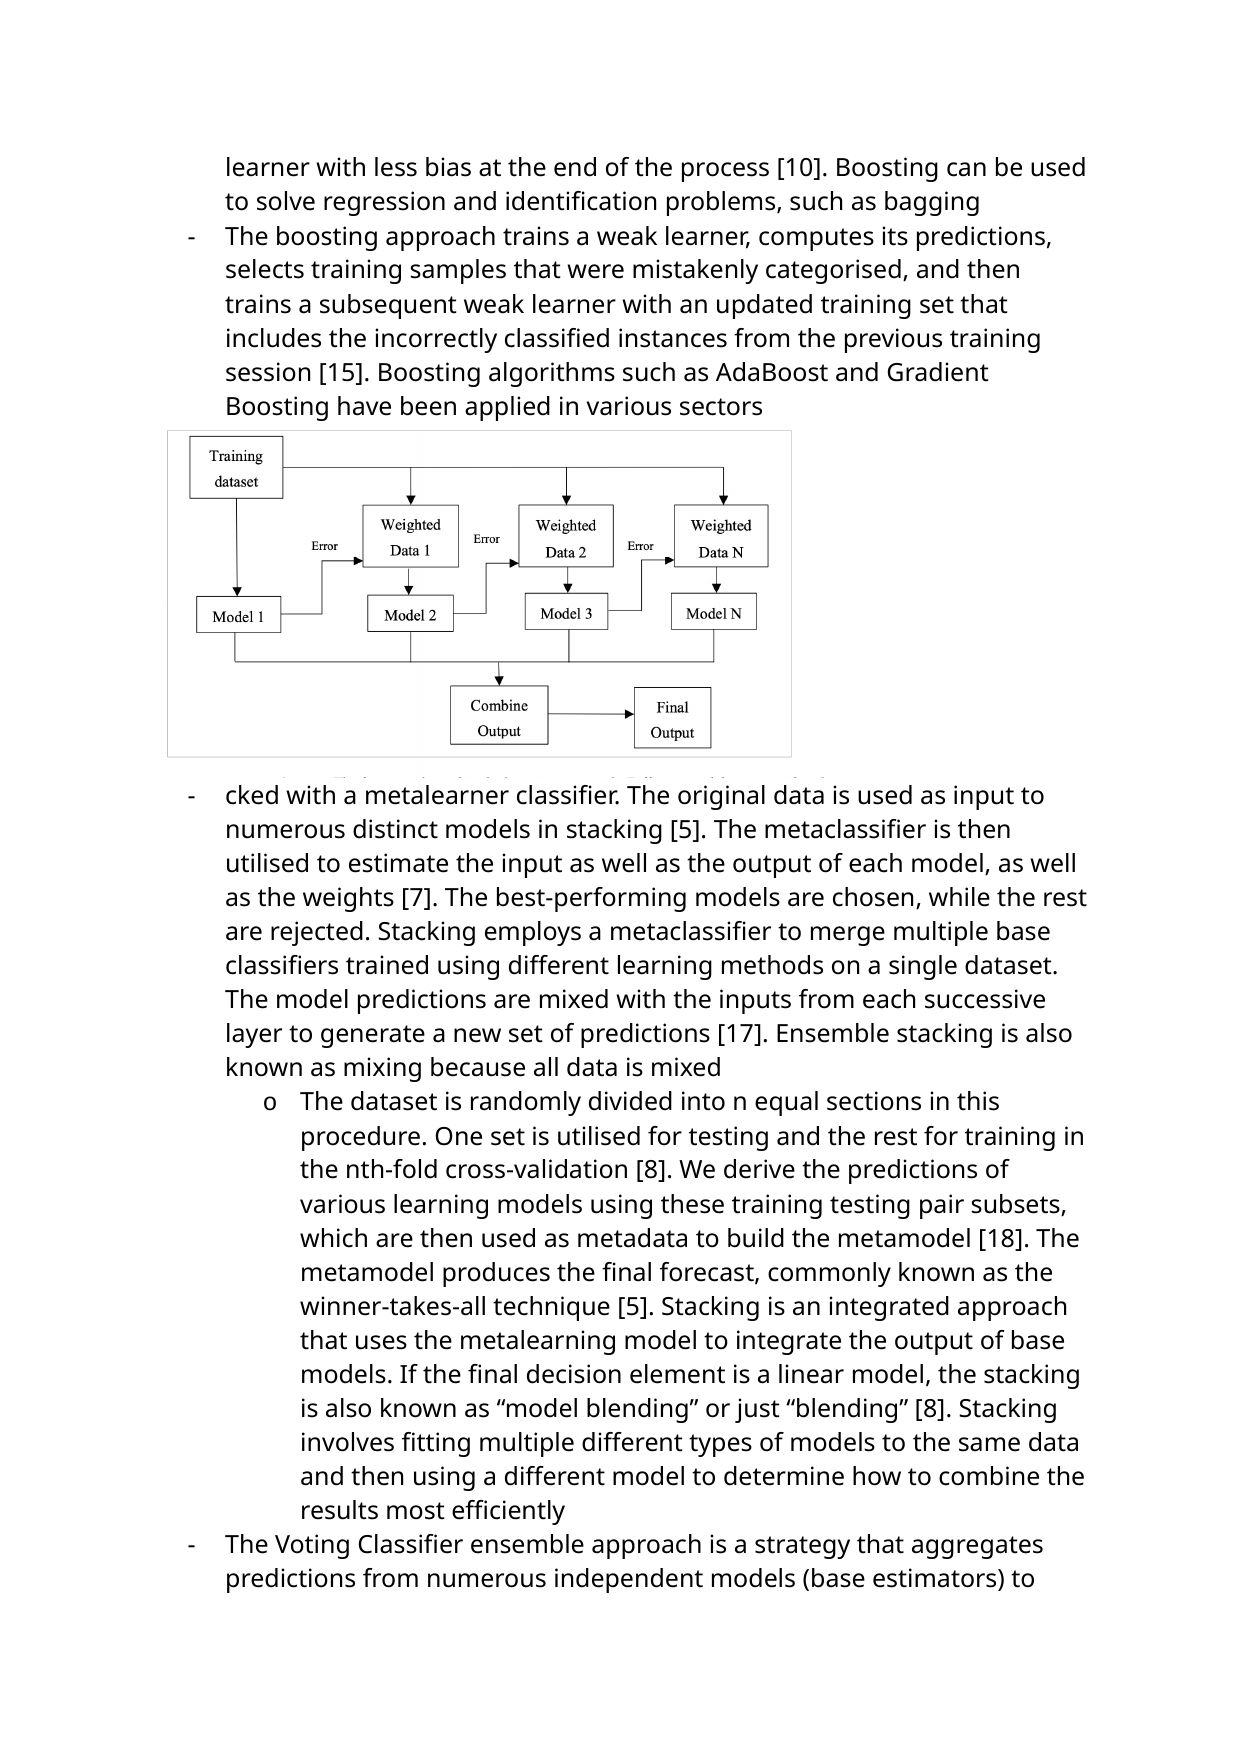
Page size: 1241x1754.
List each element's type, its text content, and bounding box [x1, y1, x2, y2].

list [187, 150, 1090, 218]
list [187, 1527, 1090, 1595]
list The dataset is randomly divided into n equal sections in this procedure. One set is utilised for testing and the rest for training in the nth-fold cross-validation [8]. We derive the predictions of various learning models using these training testing pair subsets, which are then used as metadata to build the metamodel [18]. The metamodel produces the final forecast, commonly known as the winner-takes-all technique [5]. Stacking is an integrated approach that uses the metalearning model to integrate the output of base models. If the final decision element is a linear model, the stacking is also known as “model blending” or just “blending” [8]. Stacking involves fitting multiple different types of models to the same data and then using a different model to determine how to combine the results most efficiently [262, 1084, 1090, 1527]
list The boosting approach trains a weak learner, computes its predictions, selects training samples that were mistakenly categorised, and then trains a subsequent weak learner with an updated training set that includes the incorrectly classified instances from the previous training session [15]. Boosting algorithms such as AdaBoost and Gradient Boosting have been applied in various sectors [187, 218, 1090, 422]
picture [150, 422, 831, 778]
list cked with a metalearner classifier. The original data is used as input to numerous distinct models in stacking [5]. The metaclassifier is then utilised to estimate the input as well as the output of each model, as well as the weights [7]. The best-performing models are chosen, while the rest are rejected. Stacking employs a metaclassifier to merge multiple base classifiers trained using different learning methods on a single dataset. The model predictions are mixed with the inputs from each successive layer to generate a new set of predictions [17]. Ensemble stacking is also known as mixing because all data is mixed [187, 777, 1090, 1084]
